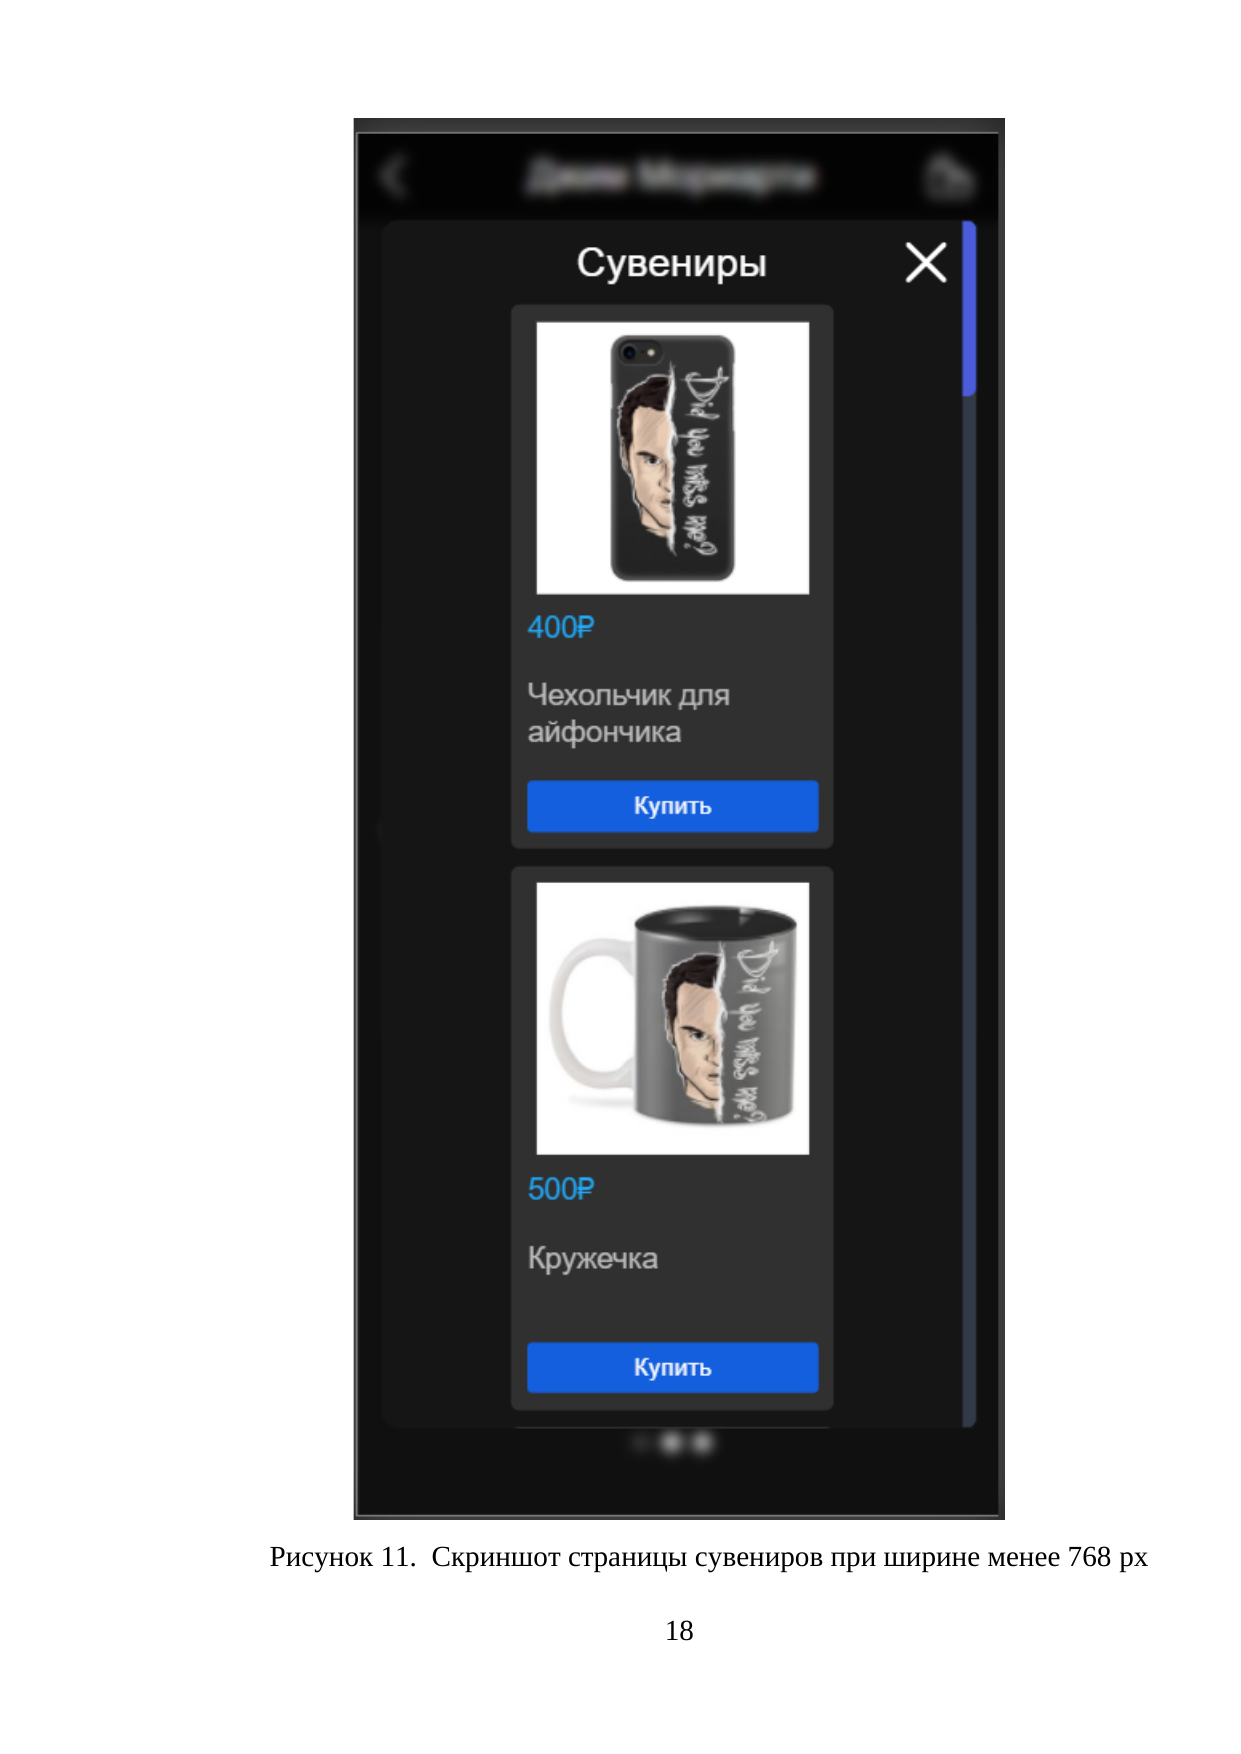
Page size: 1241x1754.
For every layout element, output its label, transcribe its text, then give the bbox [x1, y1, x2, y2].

picture [353, 118, 1005, 1520]
list Скриншот страницы сувениров при ширине менее 768 px [236, 1539, 1181, 1573]
